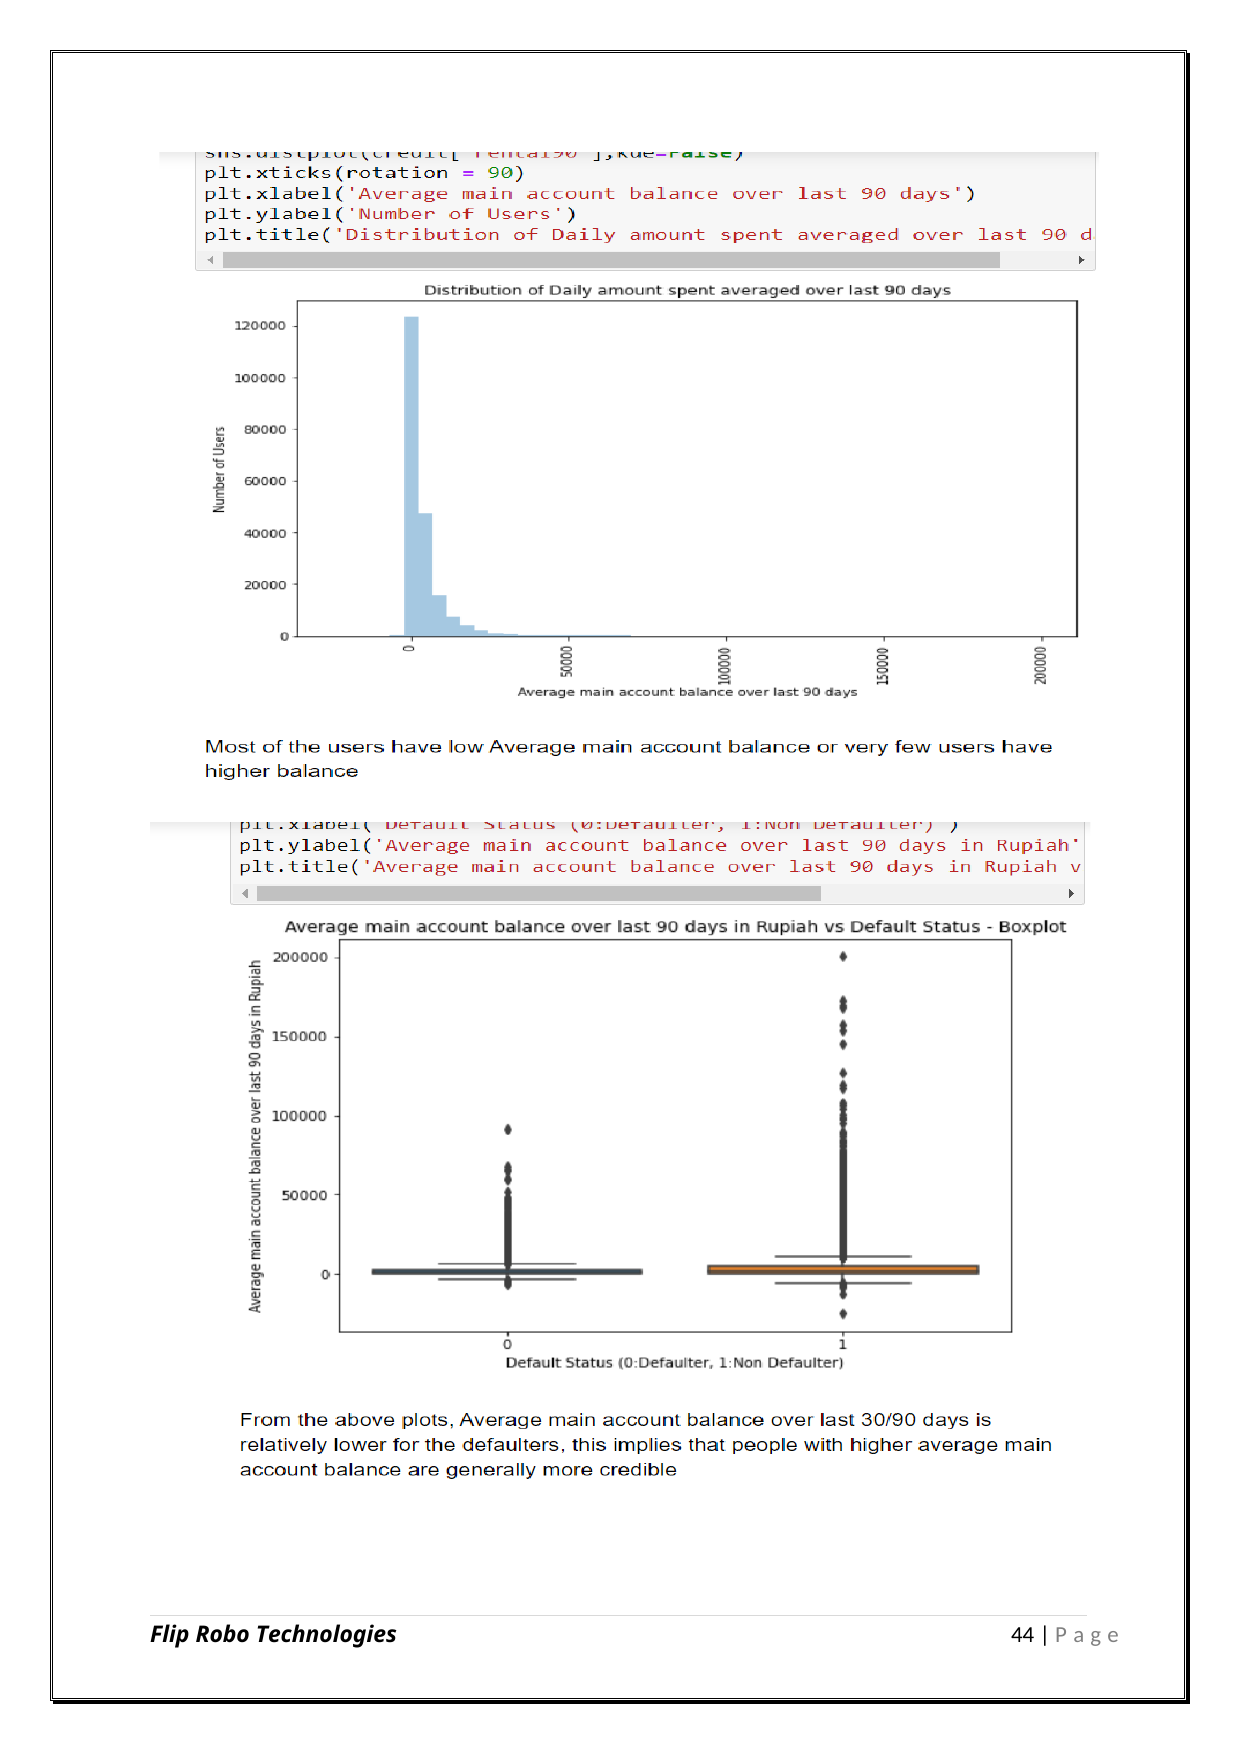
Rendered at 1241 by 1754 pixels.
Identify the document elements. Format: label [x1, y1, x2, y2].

picture [150, 817, 1091, 1487]
picture [159, 150, 1100, 787]
